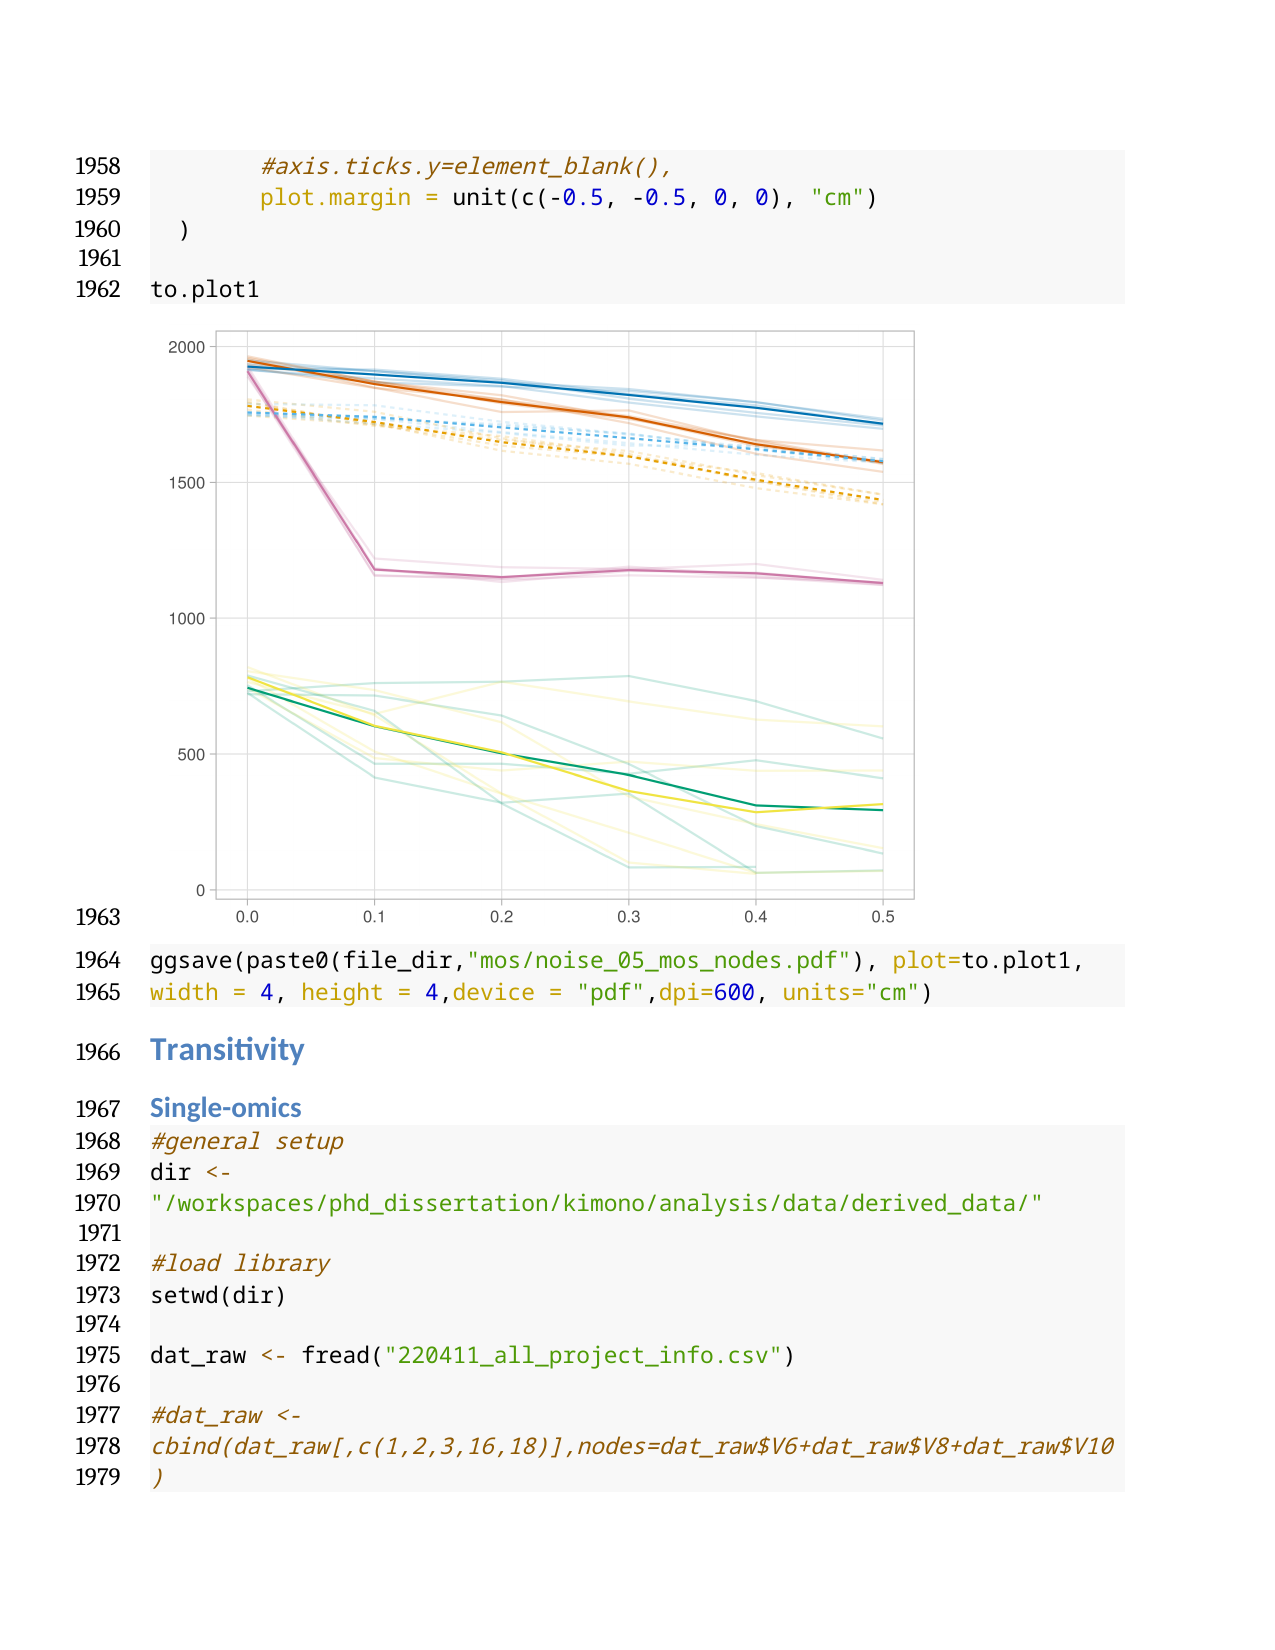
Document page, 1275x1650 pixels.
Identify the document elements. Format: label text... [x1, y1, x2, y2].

subtitle Transitivity [150, 1028, 1125, 1068]
subtitle Single-omics [150, 1089, 1125, 1125]
text ggsave(paste0(file_dir,"mos/noise_05_mos_nodes.pdf"), plot=to.plot1, width = 4, height = 4,device = "pdf",dpi=600, units="cm") [934, 944, 1125, 1007]
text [150, 1125, 1125, 1492]
picture [168, 324, 920, 926]
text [150, 150, 1125, 304]
